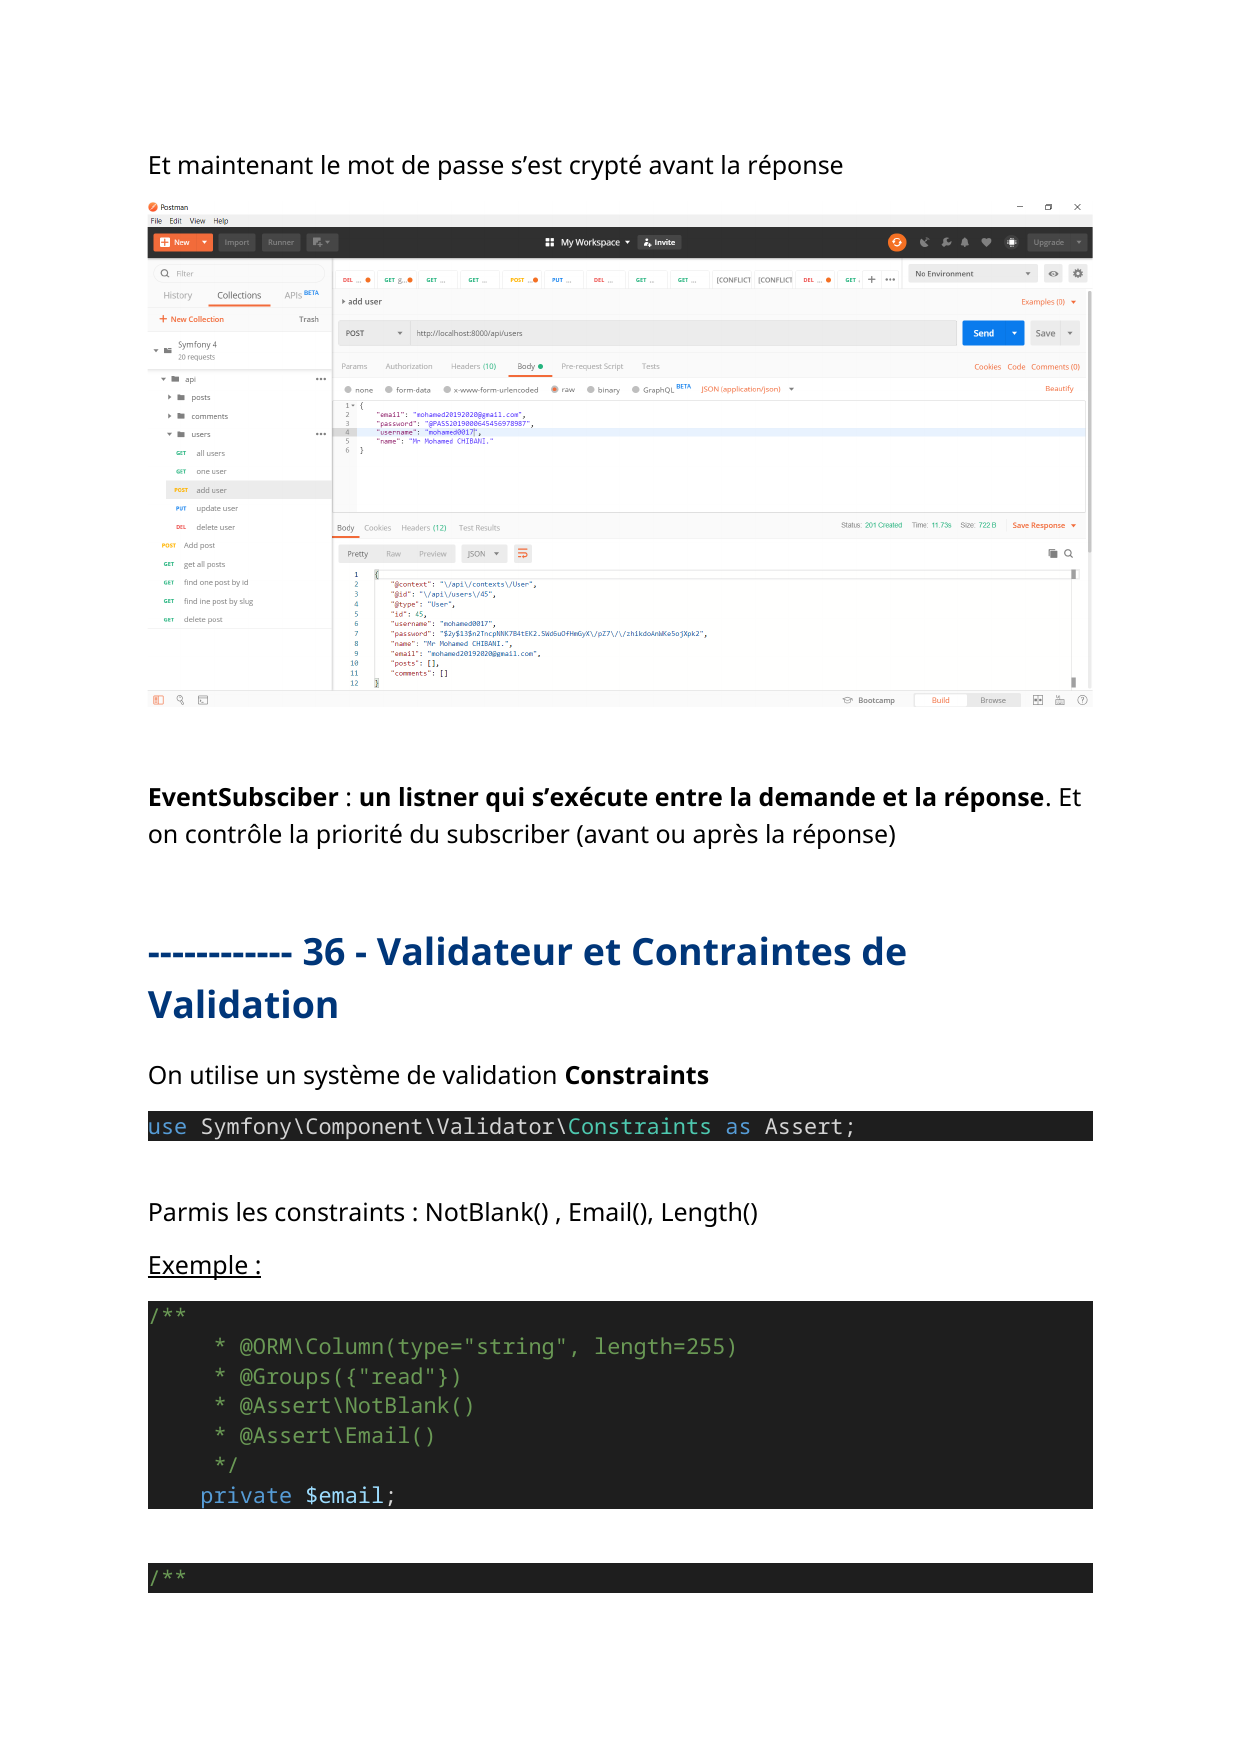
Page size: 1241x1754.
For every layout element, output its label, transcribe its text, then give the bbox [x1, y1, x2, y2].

text EventSubsciber : un listner qui s’exécute entre la demande et la réponse. Et on contrôle la priorité du subscriber (avant ou après la réponse) [148, 779, 1093, 850]
text use Symfony\Component\Validator\Constraints as Assert; [148, 1111, 1093, 1141]
text Exemple : [148, 1248, 1093, 1282]
text private $email; [148, 1480, 1093, 1509]
picture [147, 201, 1093, 707]
text * @Assert\Email() [148, 1420, 1093, 1450]
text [148, 1331, 1093, 1361]
subtitle ------------ 36 - Validateur et Contraintes de Validation [148, 923, 1093, 1029]
text On utilise un système de validation Constraints [148, 1057, 1093, 1092]
text /** [148, 1563, 1093, 1593]
text Parmis les constraints : NotBlank() , Email(), Length() [148, 1194, 1093, 1228]
text */ [148, 1450, 1093, 1480]
text /** [148, 1301, 1093, 1331]
text Et maintenant le mot de passe s’est crypté avant la réponse [148, 148, 1093, 182]
text * @Assert\NotBlank() [148, 1390, 1093, 1420]
text * @Groups({"read"}) [148, 1361, 1093, 1390]
